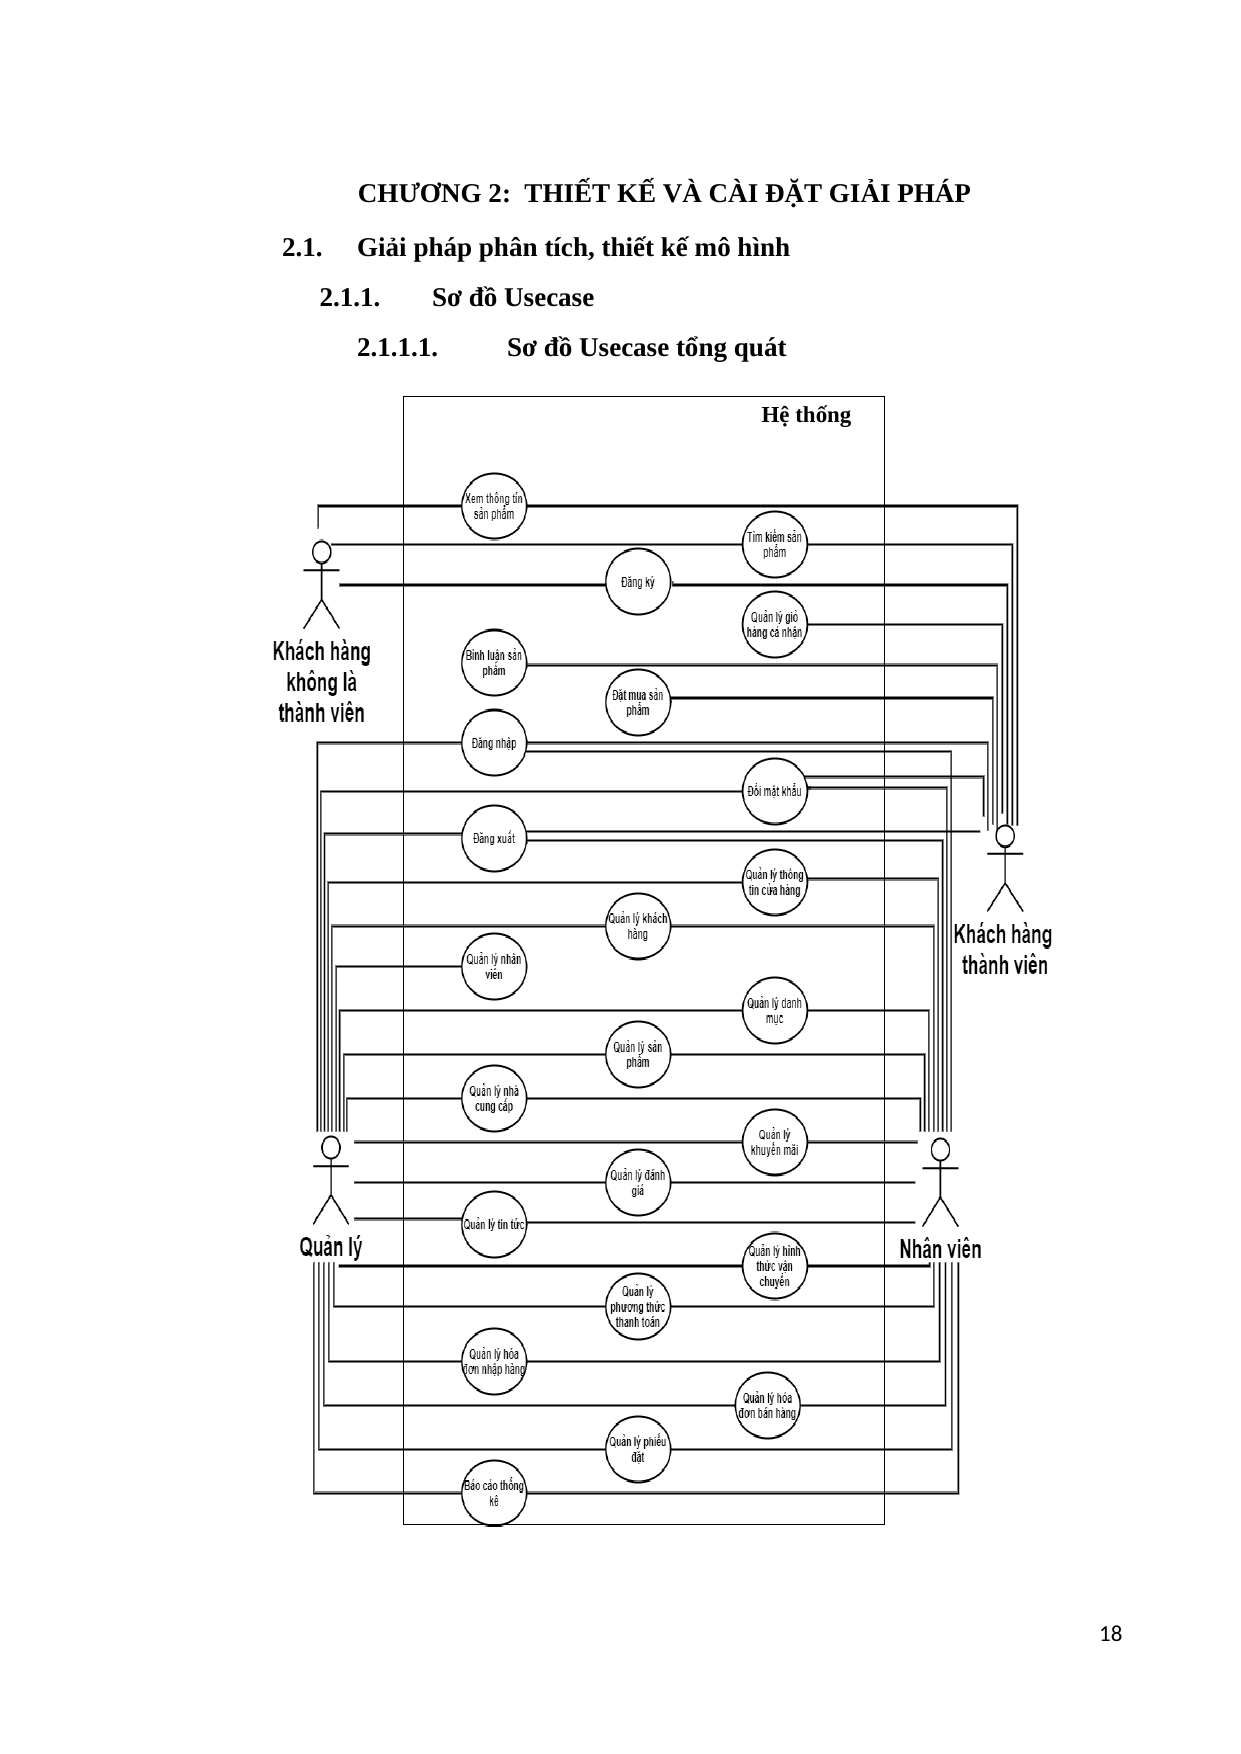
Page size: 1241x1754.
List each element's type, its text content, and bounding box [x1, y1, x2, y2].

picture [272, 472, 1057, 1527]
text CHƯƠNG 2: THIẾT KẾ VÀ CÀI ĐẶT GIẢI PHÁP [207, 177, 1122, 208]
list Giải pháp phân tích, thiết kế mô hình [282, 231, 1122, 262]
picture [404, 472, 884, 1524]
list Sơ đồ Usecase [319, 281, 1122, 312]
list Sơ đồ Usecase tổng quát [357, 332, 1122, 363]
